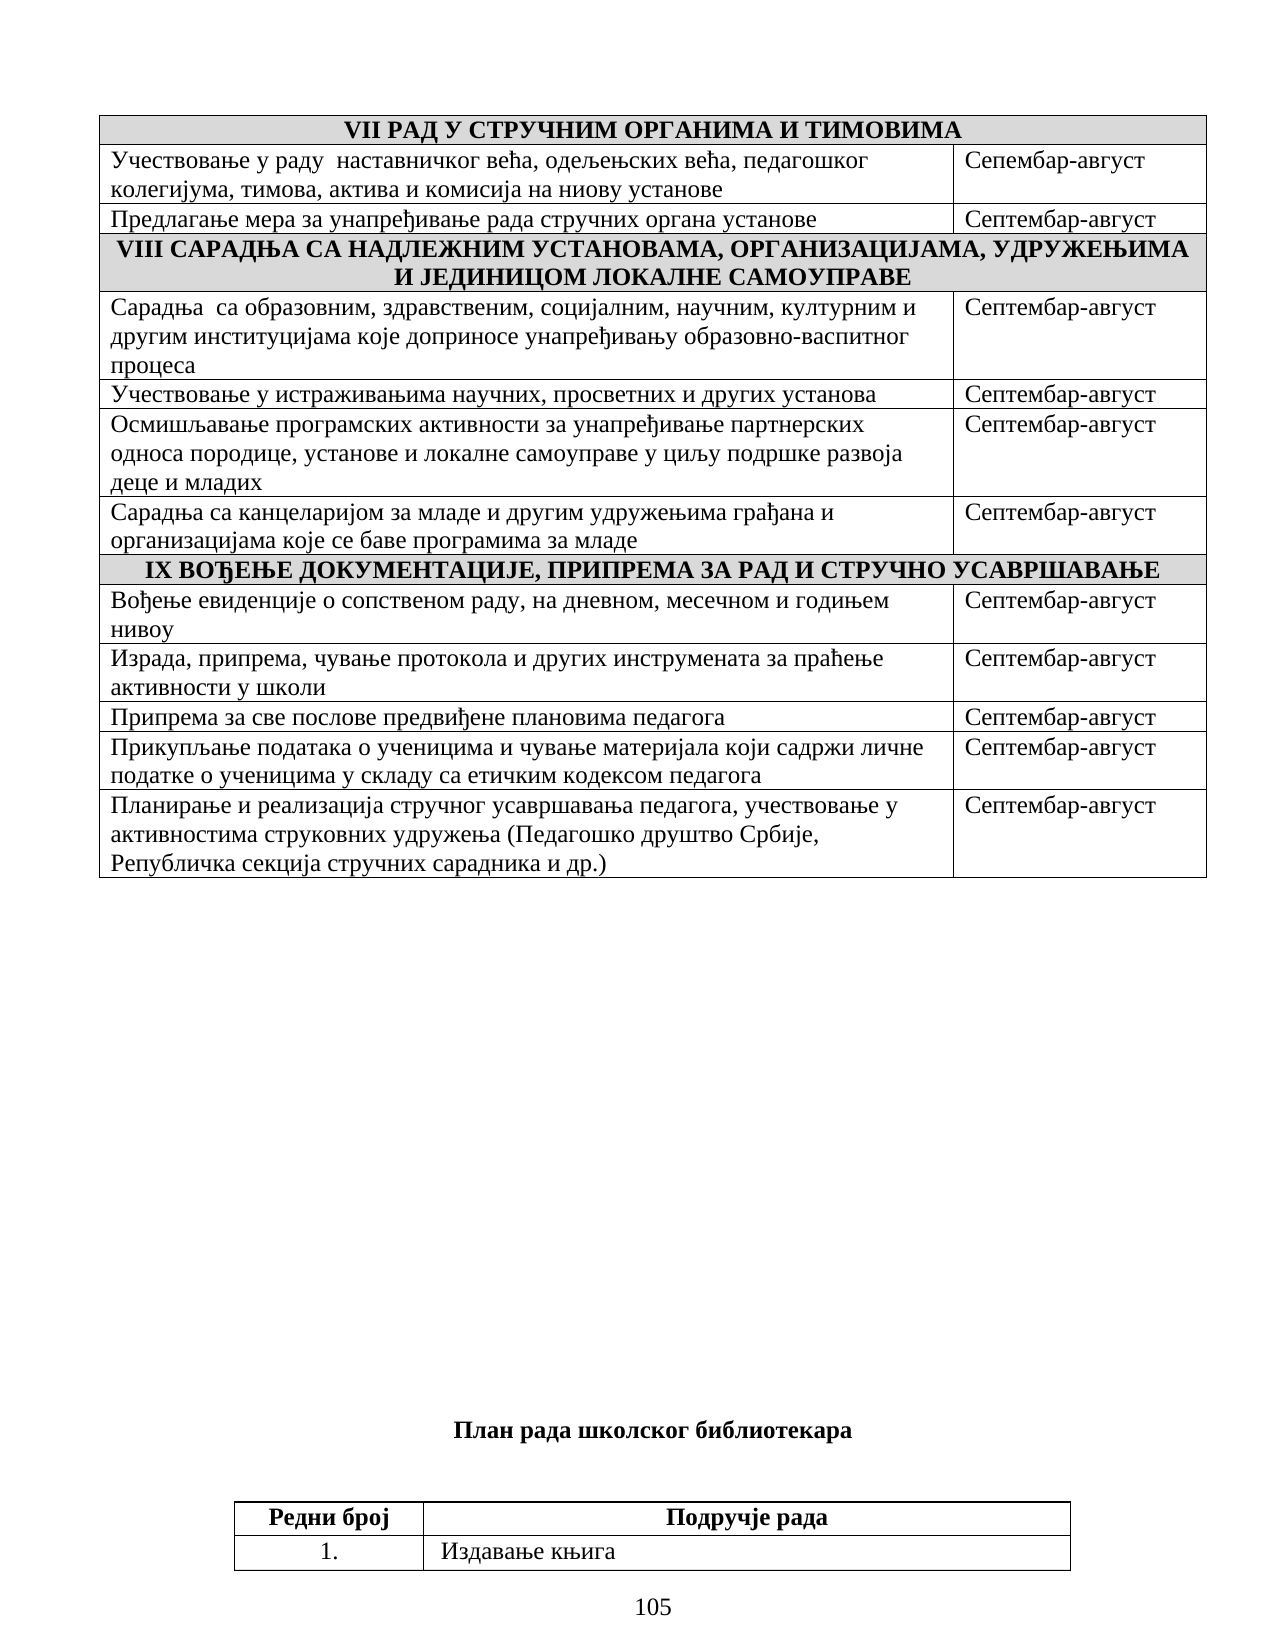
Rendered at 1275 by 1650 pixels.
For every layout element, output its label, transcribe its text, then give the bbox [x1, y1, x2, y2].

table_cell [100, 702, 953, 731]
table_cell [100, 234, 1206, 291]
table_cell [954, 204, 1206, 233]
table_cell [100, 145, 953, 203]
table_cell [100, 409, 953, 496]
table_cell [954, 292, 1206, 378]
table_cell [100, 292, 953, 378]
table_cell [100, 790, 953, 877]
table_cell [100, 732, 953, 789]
subtitle План рада школског библиотекара [148, 1415, 1158, 1444]
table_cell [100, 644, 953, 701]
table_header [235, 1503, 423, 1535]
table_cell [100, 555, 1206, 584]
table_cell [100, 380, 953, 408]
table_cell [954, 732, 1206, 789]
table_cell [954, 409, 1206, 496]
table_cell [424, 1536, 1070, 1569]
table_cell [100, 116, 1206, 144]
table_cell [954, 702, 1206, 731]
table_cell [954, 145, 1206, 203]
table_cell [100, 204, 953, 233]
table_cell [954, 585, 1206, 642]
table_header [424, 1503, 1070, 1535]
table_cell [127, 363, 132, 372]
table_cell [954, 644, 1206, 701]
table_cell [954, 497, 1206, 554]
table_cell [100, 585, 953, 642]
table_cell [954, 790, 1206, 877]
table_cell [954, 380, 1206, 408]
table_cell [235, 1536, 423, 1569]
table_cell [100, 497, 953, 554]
